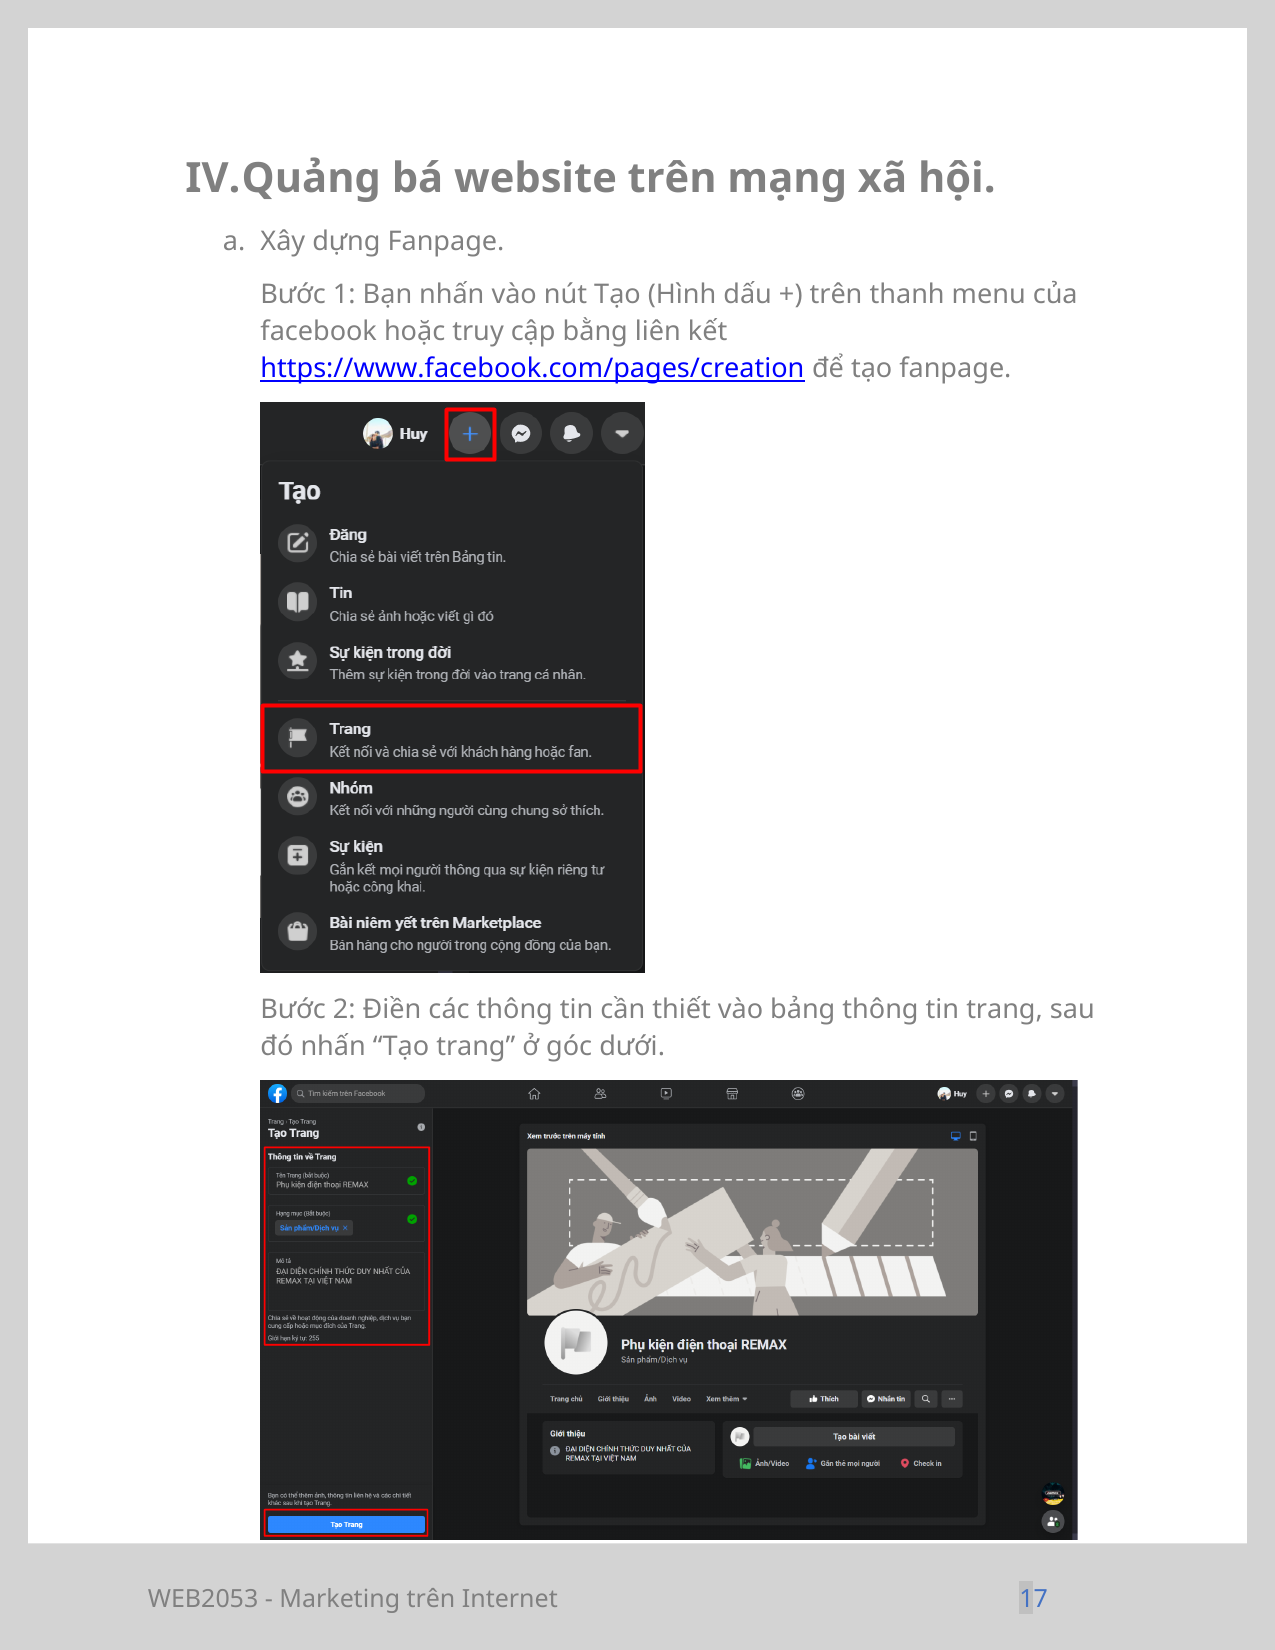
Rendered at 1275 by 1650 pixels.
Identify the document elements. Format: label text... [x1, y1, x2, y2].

list Bước 2: Điền các thông tin cần thiết vào bảng thông tin trang, sau đó nhấn “Tạo trang” ở góc dưới. [260, 989, 1127, 1063]
picture [260, 402, 645, 973]
picture [260, 1080, 1078, 1540]
list Quảng bá website trên mạng xã hội. [185, 148, 1127, 204]
list Xây dựng Fanpage. [223, 221, 1127, 258]
list Bước 1: Bạn nhấn vào nút Tạo (Hình dấu +) trên thanh menu của facebook hoặc truy cập bằng liên kết https://www.facebook.com/pages/creation để tạo fanpage. [260, 275, 1127, 385]
